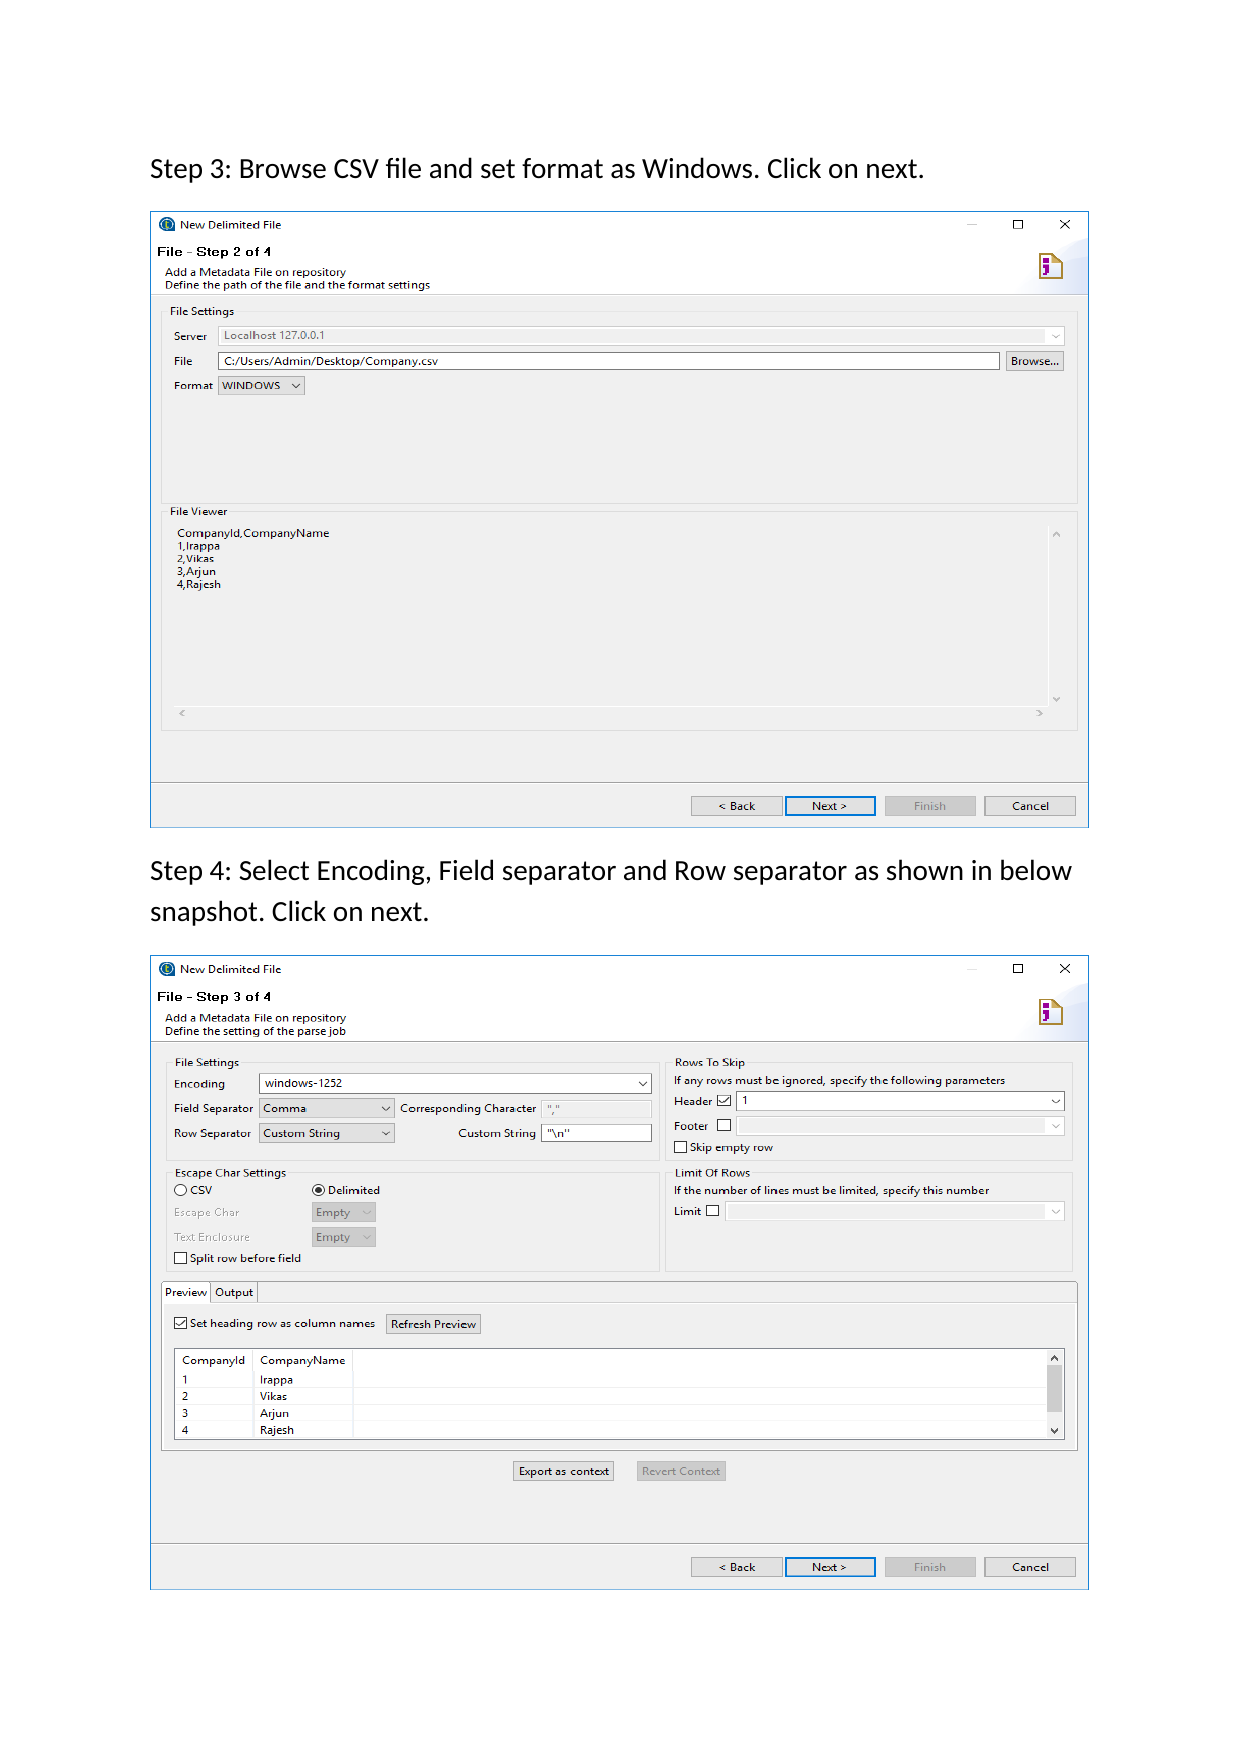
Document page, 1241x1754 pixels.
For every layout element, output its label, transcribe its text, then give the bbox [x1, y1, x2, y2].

picture [150, 955, 1089, 1590]
picture [150, 211, 1089, 828]
text Step 3: Browse CSV file and set format as Windows. Click on next. [150, 150, 1090, 186]
text Step 4: Select Encoding, Field separator and Row separator as shown in below snapshot. Click on next. [150, 852, 1090, 929]
